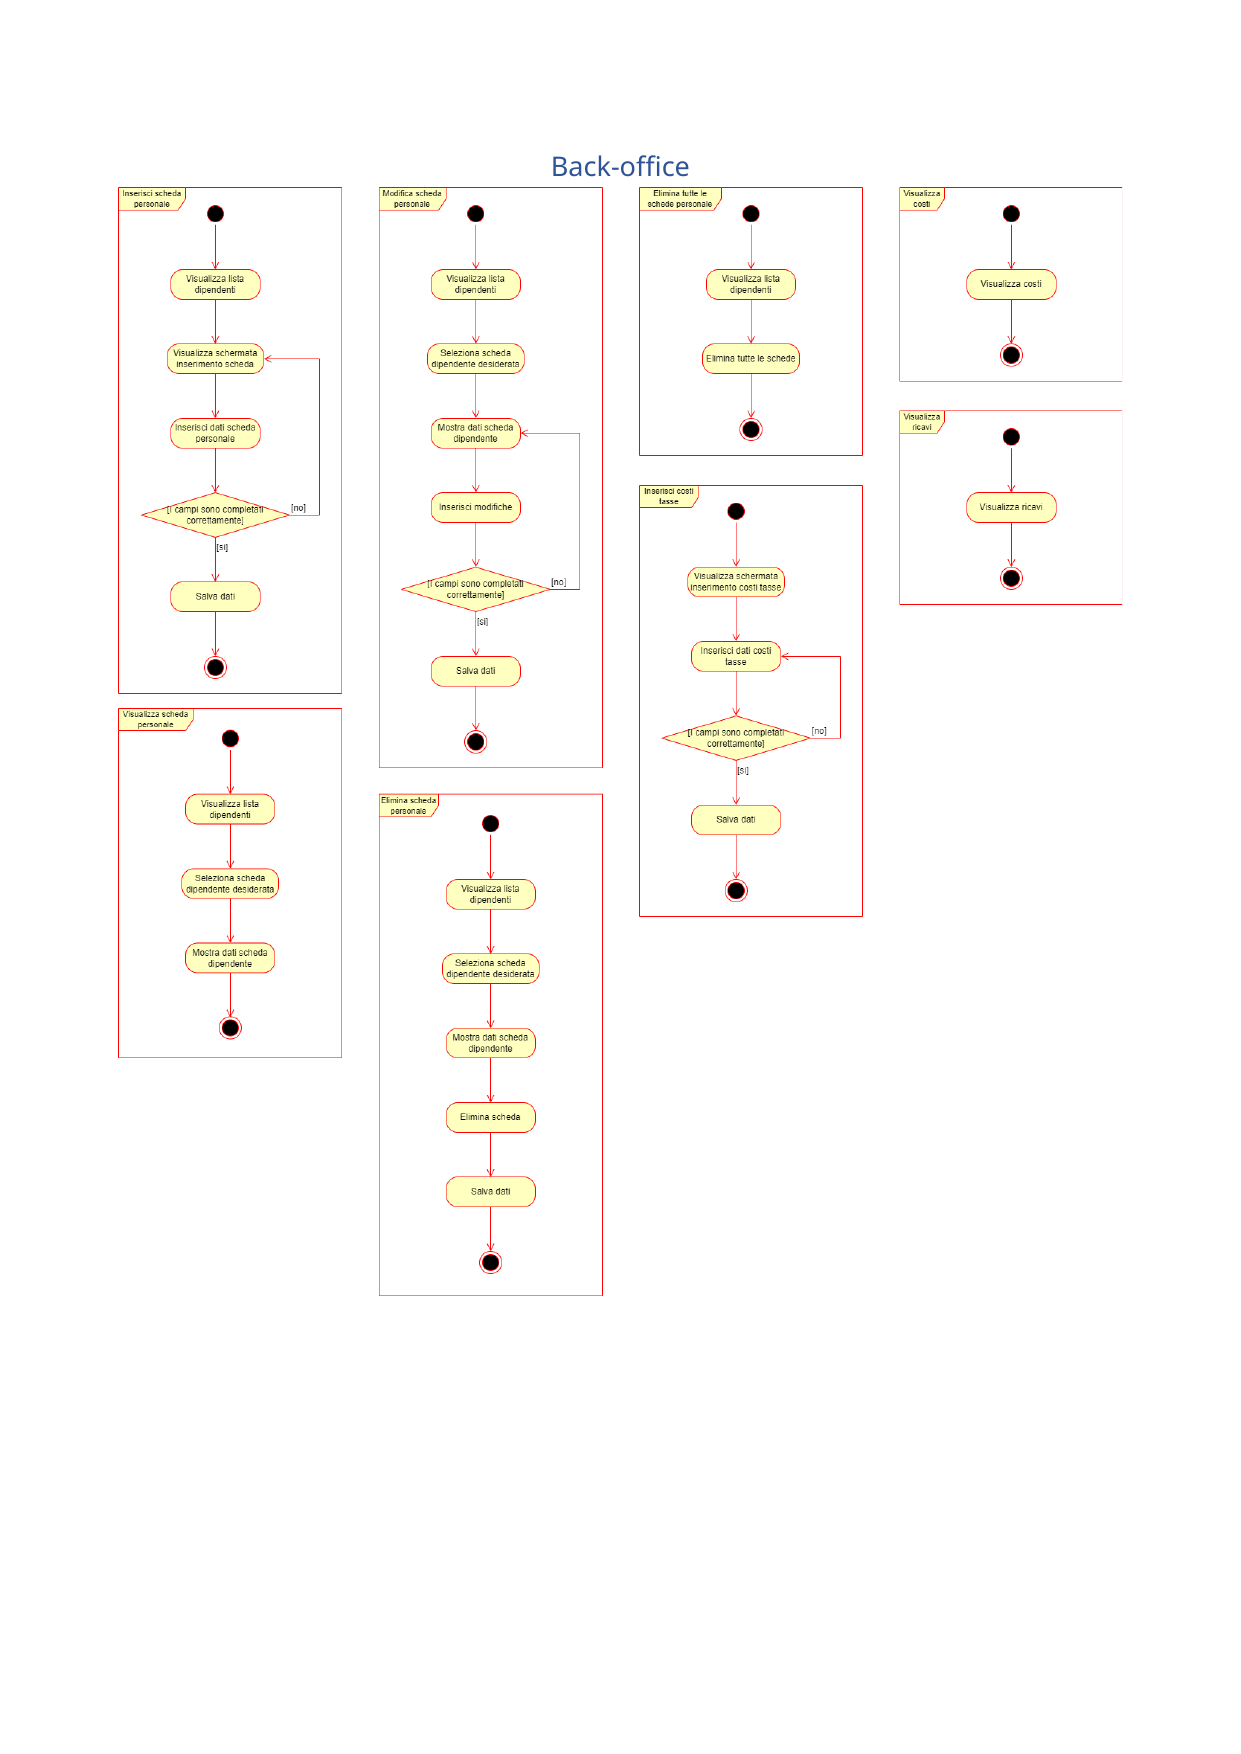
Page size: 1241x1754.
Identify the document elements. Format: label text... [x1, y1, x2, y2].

subtitle Back-office [118, 148, 1122, 184]
picture [118, 187, 1123, 1296]
